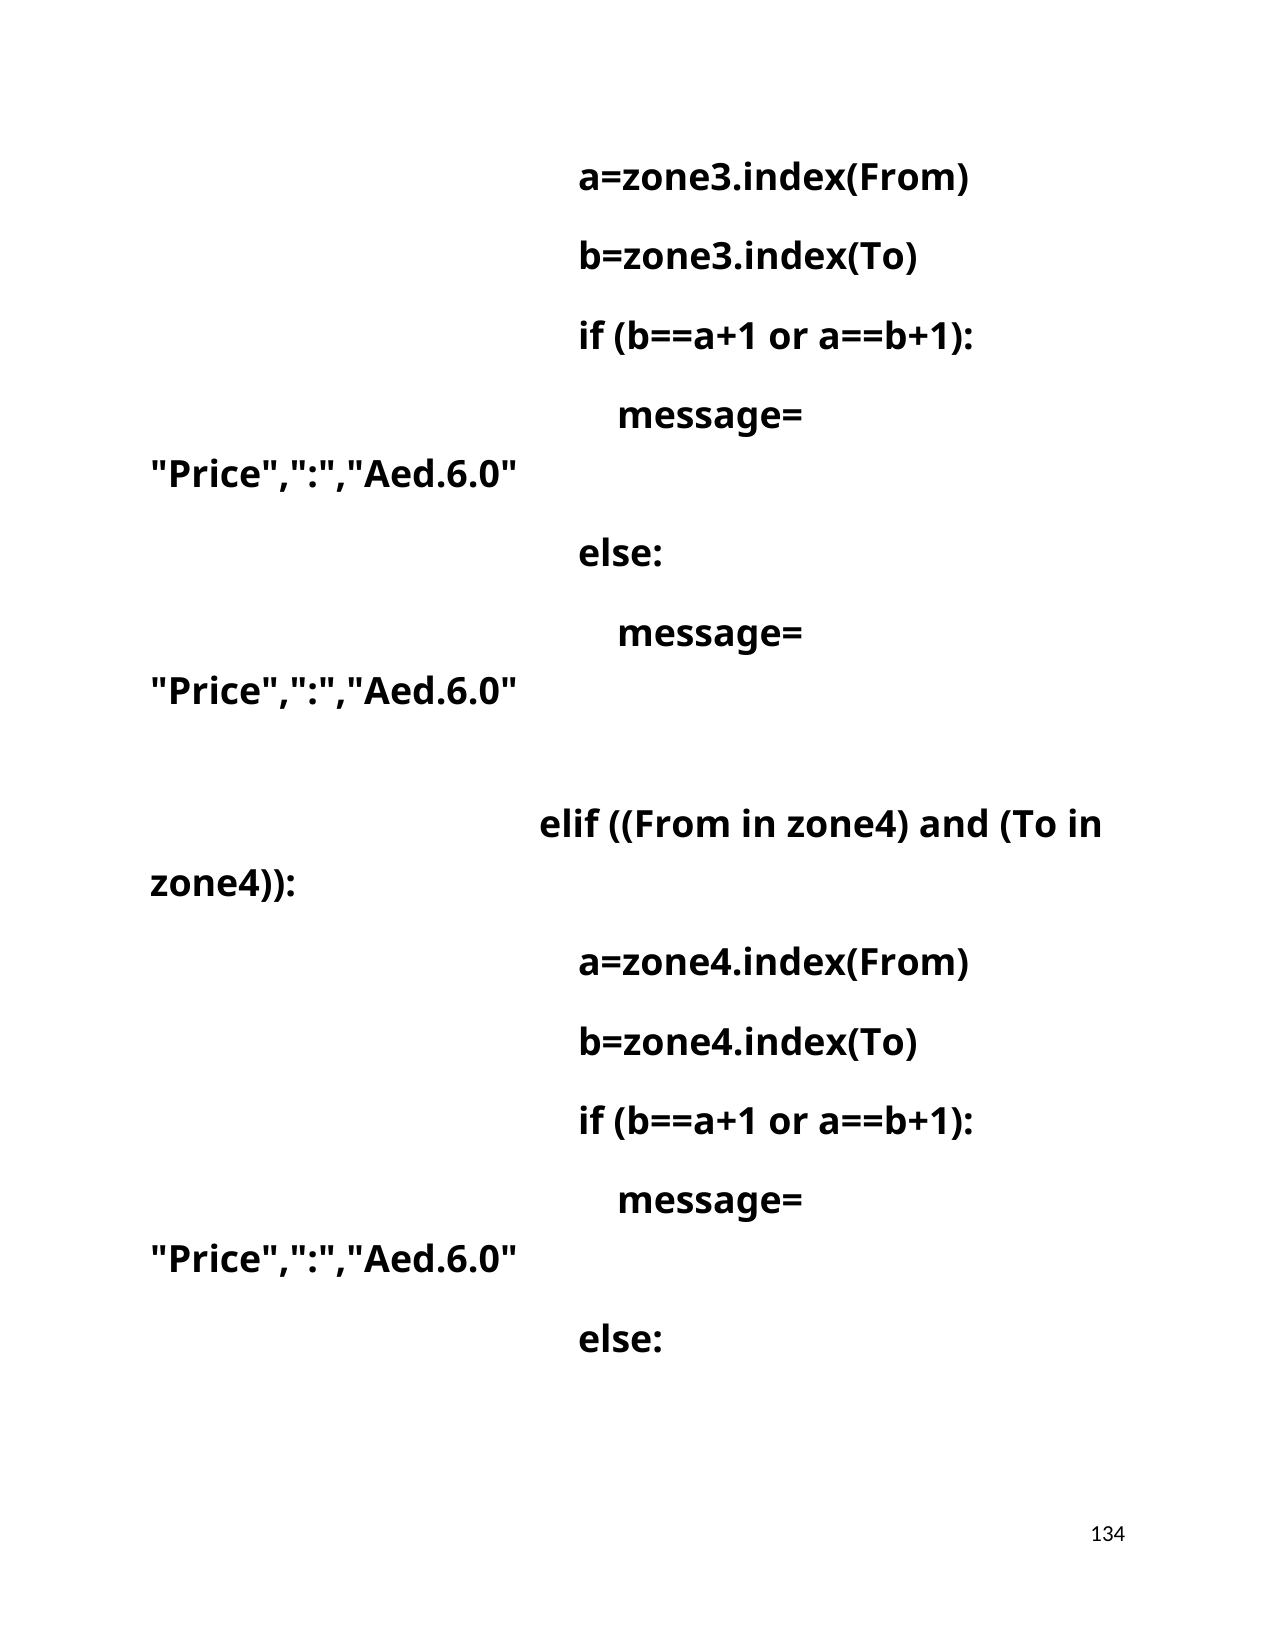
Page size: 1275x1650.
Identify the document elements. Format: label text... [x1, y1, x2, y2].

text else: [150, 1312, 1125, 1363]
text if (b==a+1 or a==b+1): [150, 309, 1125, 360]
text b=zone3.index(To) [150, 229, 1125, 281]
text message= "Price",":","Aed.6.0" [150, 606, 1125, 716]
text message= "Price",":","Aed.6.0" [150, 388, 1125, 498]
text a=zone3.index(From) [150, 150, 1125, 201]
text a=zone4.index(From) [150, 935, 1125, 986]
text else: [150, 527, 1125, 578]
text if (b==a+1 or a==b+1): [150, 1094, 1125, 1145]
text message= "Price",":","Aed.6.0" [150, 1174, 1125, 1283]
text b=zone4.index(To) [150, 1015, 1125, 1066]
text elif ((From in zone4) and (To in zone4)): [150, 797, 1125, 907]
